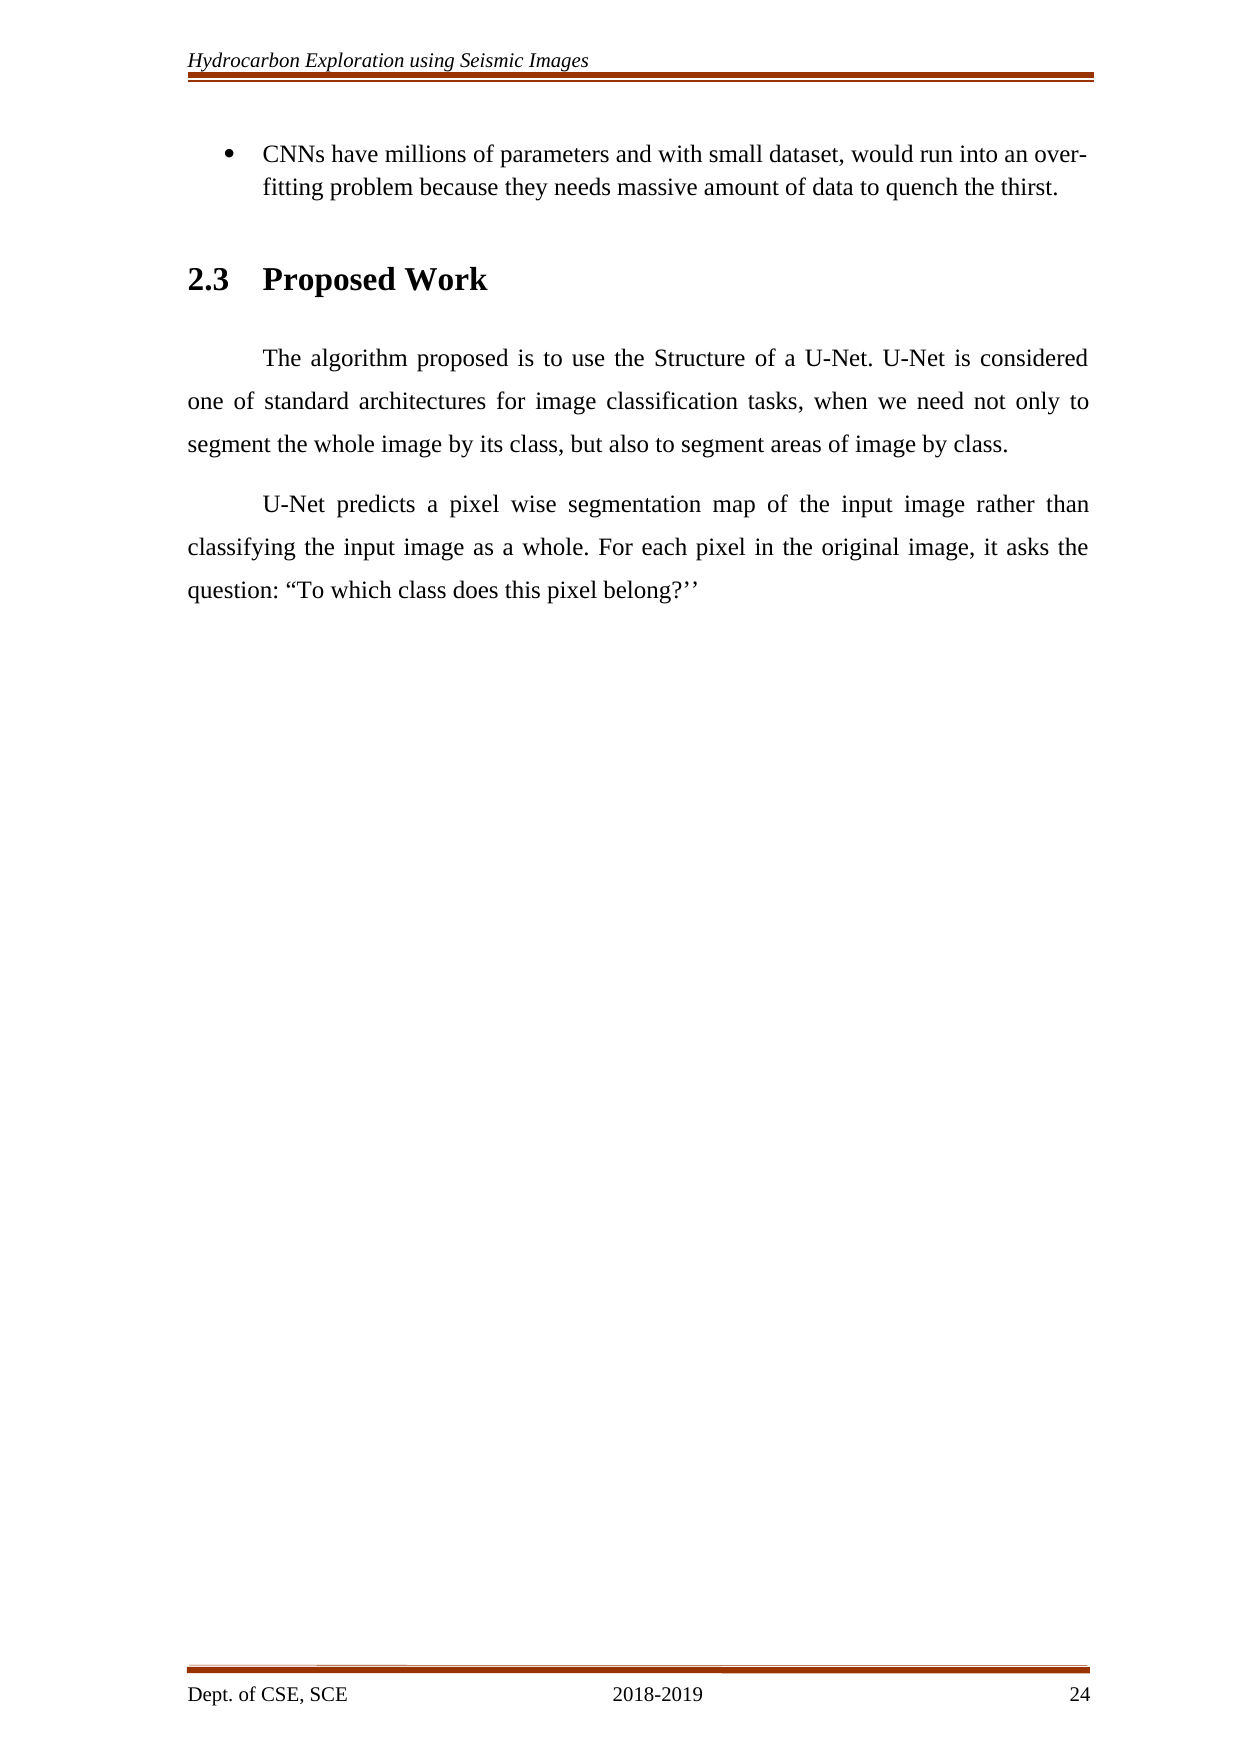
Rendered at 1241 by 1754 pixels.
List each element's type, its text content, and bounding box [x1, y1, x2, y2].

list CNNs have millions of parameters and with small dataset, would run into an over-fitting problem because they needs massive amount of data to quench the thirst. [225, 139, 1090, 201]
text The algorithm proposed is to use the Structure of a U-Net. U-Net is considered one of standard architectures for image classification tasks, when we need not only to segment the whole image by its class, but also to segment areas of image by class. [187, 343, 1090, 458]
text U-Net predicts a pixel wise segmentation map of the input image rather than classifying the input image as a whole. For each pixel in the original image, it asks the question: “To which class does this pixel belong?’’ [187, 489, 1090, 604]
subtitle 2.3 Proposed Work [187, 259, 1090, 297]
